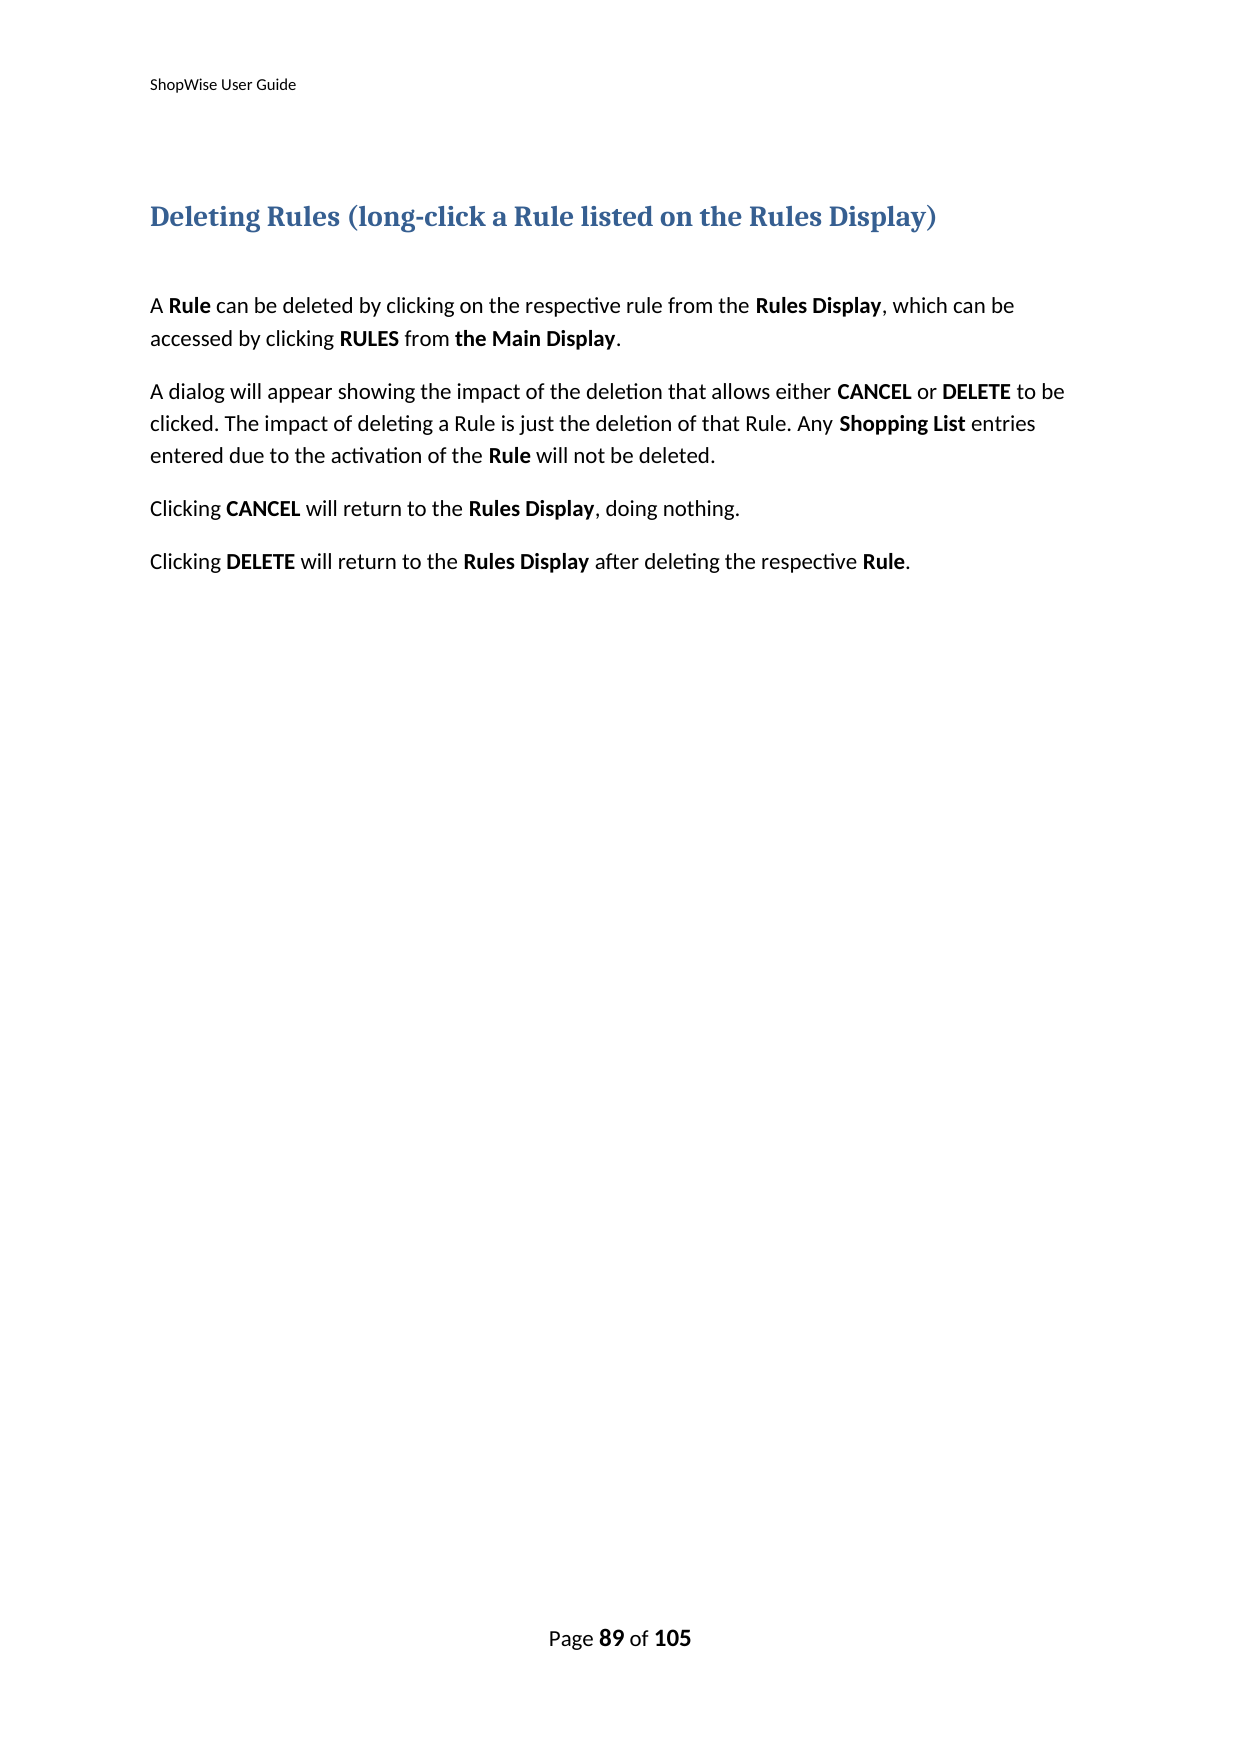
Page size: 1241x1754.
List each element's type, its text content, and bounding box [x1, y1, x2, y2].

text A Rule can be deleted by clicking on the respective rule from the Rules Display, which can be accessed by clicking RULES from the Main Display. [150, 292, 1090, 352]
text A dialog will appear showing the impact of the deletion that allows either CANCEL or DELETE to be clicked. The impact of deleting a Rule is just the deletion of that Rule. Any Shopping List entries entered due to the activation of the Rule will not be deleted. [150, 377, 1090, 469]
text Clicking DELETE will return to the Rules Display after deleting the respective Rule. [150, 547, 1090, 575]
text Clicking CANCEL will return to the Rules Display, doing nothing. [150, 494, 1090, 522]
subtitle Deleting Rules (long-click a Rule listed on the Rules Display) [150, 200, 1090, 234]
